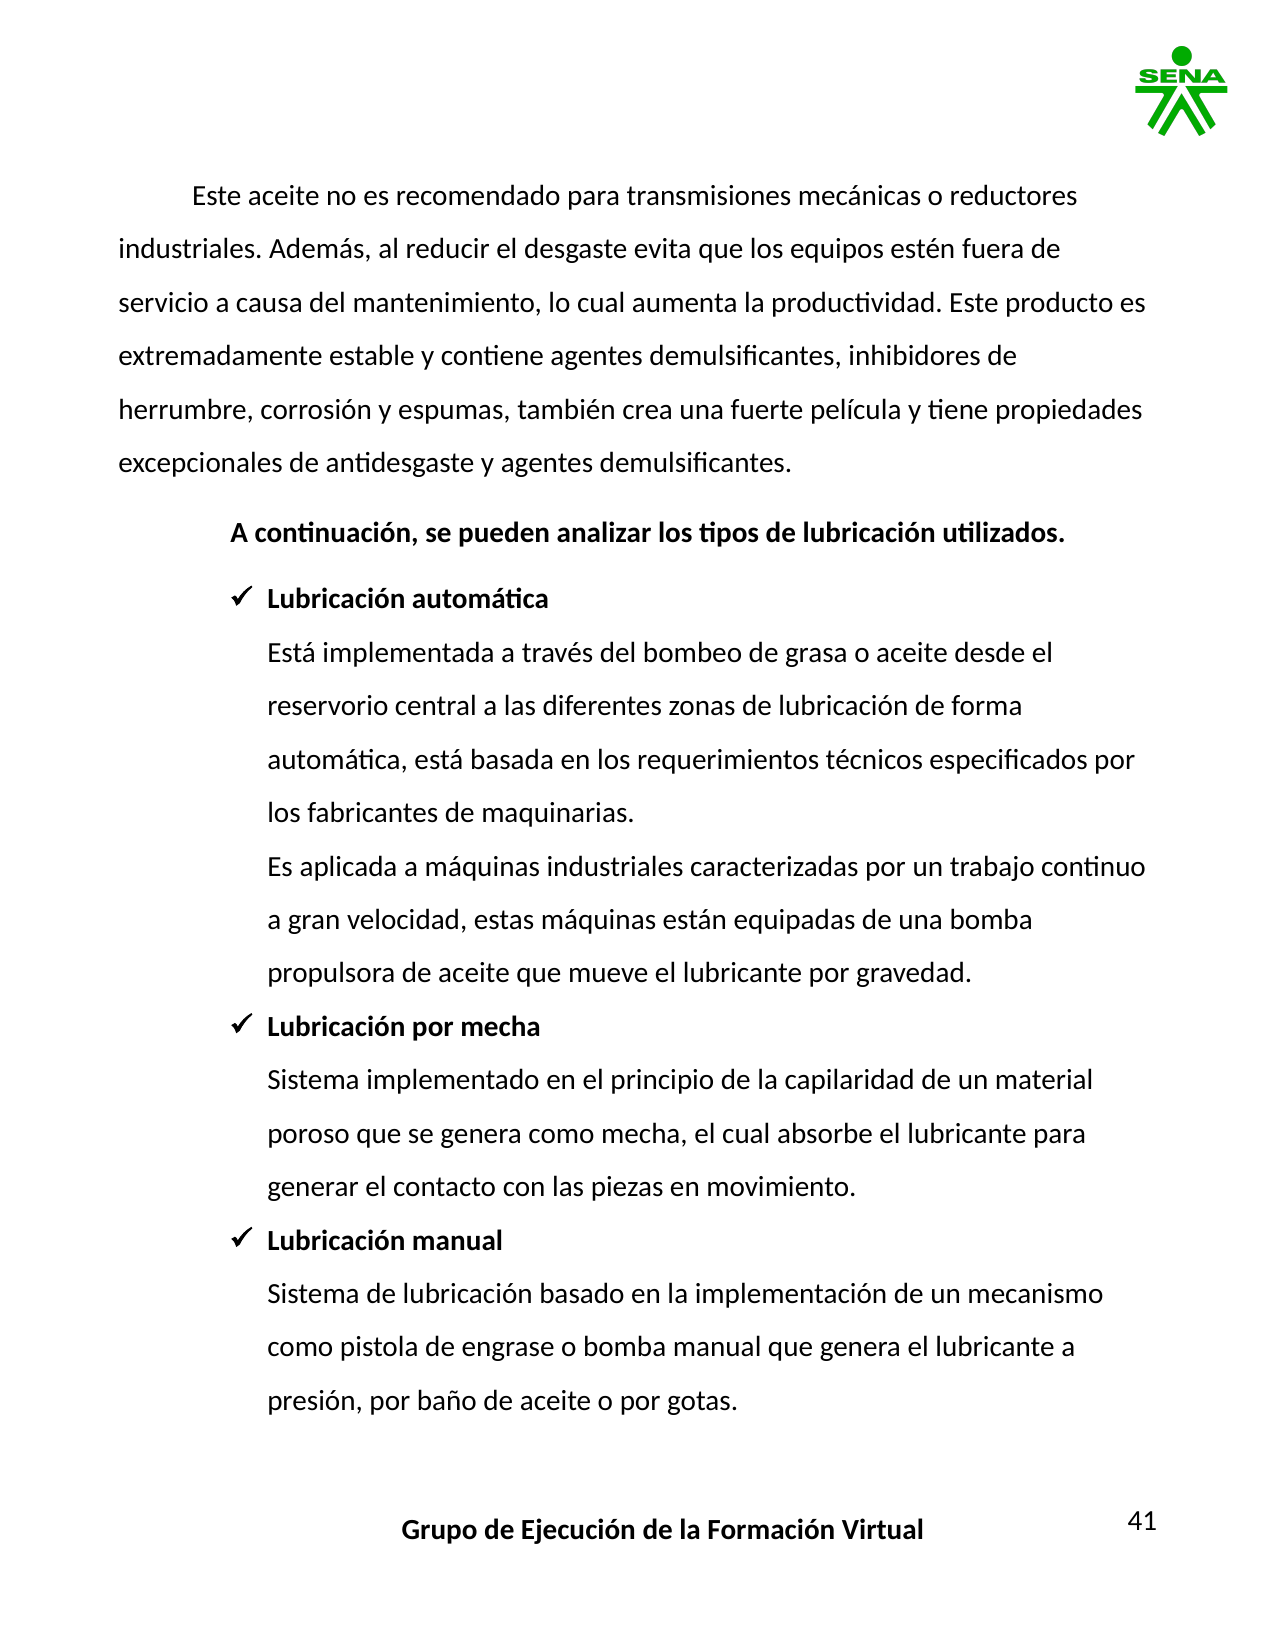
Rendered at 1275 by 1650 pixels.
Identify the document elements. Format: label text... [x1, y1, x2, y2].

picture [1135, 46, 1228, 136]
text Sistema de lubricación basado en la implementación de un mecanismo como pistola de engrase o bomba manual que genera el lubricante a presión, por baño de aceite o por gotas. [267, 1275, 1157, 1418]
list Lubricación por mecha [229, 1008, 1157, 1043]
text Está implementada a través del bombeo de grasa o aceite desde el reservorio central a las diferentes zonas de lubricación de forma automática, está basada en los requerimientos técnicos especificados por los fabricantes de maquinarias. [267, 634, 1157, 830]
list Lubricación automática [229, 580, 1157, 616]
text Sistema implementado en el principio de la capilaridad de un material poroso que se genera como mecha, el cual absorbe el lubricante para generar el contacto con las piezas en movimiento. [267, 1061, 1157, 1204]
list Lubricación manual [229, 1222, 1157, 1257]
text Este aceite no es recomendado para transmisiones mecánicas o reductores industriales. Además, al reducir el desgaste evita que los equipos estén fuera de servicio a causa del mantenimiento, lo cual aumenta la productividad. Este producto es extremadamente estable y contiene agentes demulsificantes, inhibidores de herrumbre, corrosión y espumas, también crea una fuerte película y tiene propiedades excepcionales de antidesgaste y agentes demulsificantes. [118, 177, 1157, 480]
text Es aplicada a máquinas industriales caracterizadas por un trabajo continuo a gran velocidad, estas máquinas están equipadas de una bomba propulsora de aceite que mueve el lubricante por gravedad. [267, 848, 1157, 990]
text A continuación, se pueden analizar los tipos de lubricación utilizados. [118, 514, 1157, 550]
